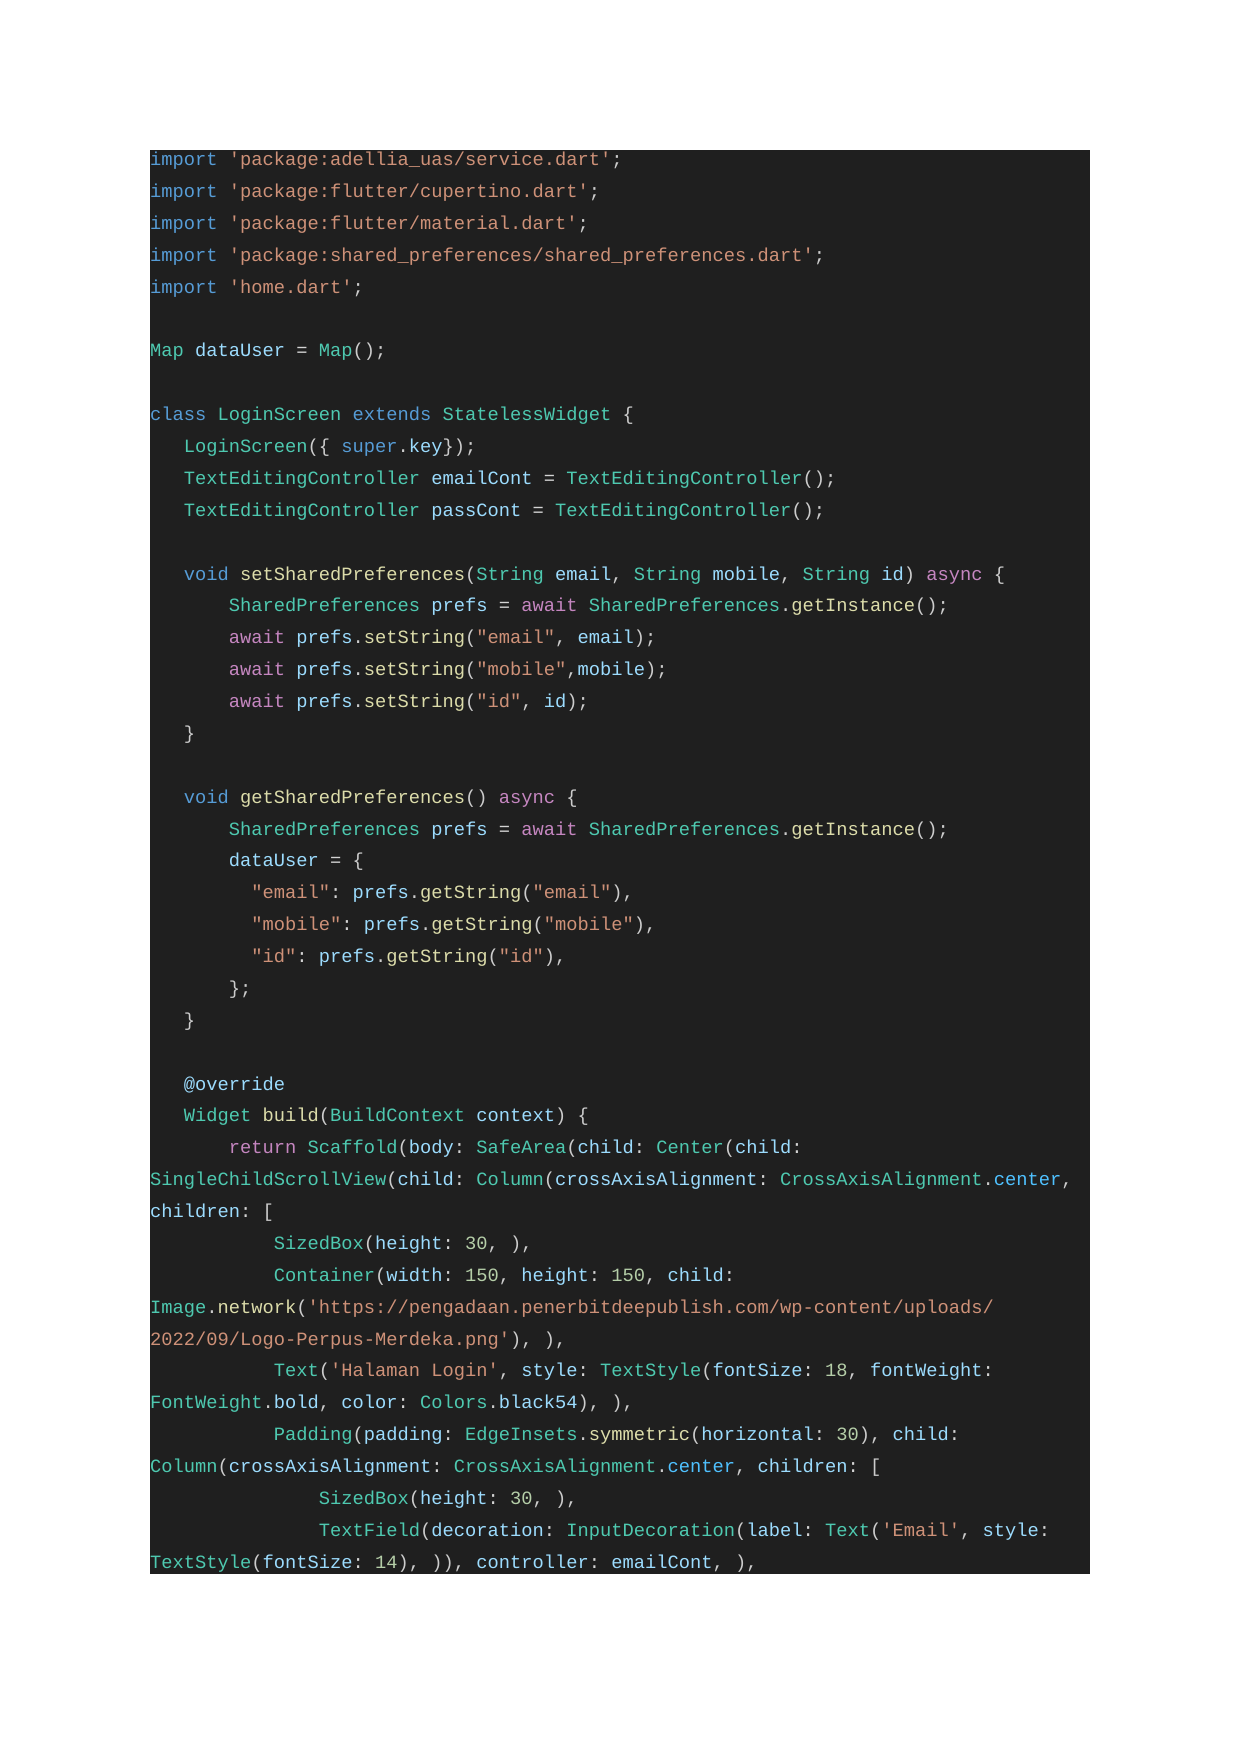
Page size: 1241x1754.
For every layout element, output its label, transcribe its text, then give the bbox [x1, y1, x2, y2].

text import 'package:adellia_uas/service.dart'; [150, 150, 1090, 171]
text import 'package:shared_preferences/shared_preferences.dart'; [150, 246, 1090, 267]
text import 'home.dart'; [150, 277, 1090, 299]
text LoginScreen({ super.key}); [150, 437, 1090, 458]
text @override [150, 1074, 1090, 1096]
text "id": prefs.getString("id"), [150, 947, 1090, 968]
text dataUser = { [150, 851, 1090, 872]
text await prefs.setString("mobile",mobile); [150, 660, 1090, 681]
text import 'package:flutter/material.dart'; [150, 214, 1090, 235]
text void getSharedPreferences() async { [150, 787, 1090, 809]
text void setSharedPreferences(String email, String mobile, String id) async { [150, 564, 1090, 586]
text Text('Halaman Login', style: TextStyle(fontSize: 18, fontWeight: FontWeight.bold, color: Colors.black54), ), [150, 1361, 1090, 1414]
text class LoginScreen extends StatelessWidget { [150, 405, 1090, 426]
text "email": prefs.getString("email"), [150, 883, 1090, 904]
text TextField(decoration: InputDecoration(label: Text('Email', style: TextStyle(fontSize: 14), )), controller: emailCont, ), [150, 1521, 1090, 1574]
text Container(width: 150, height: 150, child: Image.network('https://pengadaan.penerbitdeepublish.com/wp-content/uploads/2022/09/Logo-Perpus-Merdeka.png'), ), [150, 1266, 1090, 1351]
text SharedPreferences prefs = await SharedPreferences.getInstance(); [150, 819, 1090, 841]
text Widget build(BuildContext context) { [150, 1106, 1090, 1127]
text TextEditingController passCont = TextEditingController(); [150, 501, 1090, 522]
text } [150, 724, 1090, 745]
text await prefs.setString("email", email); [150, 628, 1090, 649]
text } [150, 1011, 1090, 1032]
text SizedBox(height: 30, ), [150, 1489, 1090, 1510]
text Map dataUser = Map(); [150, 341, 1090, 362]
text import 'package:flutter/cupertino.dart'; [150, 182, 1090, 203]
text "mobile": prefs.getString("mobile"), [150, 915, 1090, 936]
text return Scaffold(body: SafeArea(child: Center(child: SingleChildScrollView(child: Column(crossAxisAlignment: CrossAxisAlignment.center, children: [ [150, 1138, 1090, 1223]
text TextEditingController emailCont = TextEditingController(); [150, 469, 1090, 490]
text await prefs.setString("id", id); [150, 692, 1090, 713]
text SharedPreferences prefs = await SharedPreferences.getInstance(); [150, 596, 1090, 617]
text Padding(padding: EdgeInsets.symmetric(horizontal: 30), child: Column(crossAxisAlignment: CrossAxisAlignment.center, children: [ [150, 1425, 1090, 1478]
text }; [150, 979, 1090, 1000]
text SizedBox(height: 30, ), [150, 1234, 1090, 1255]
